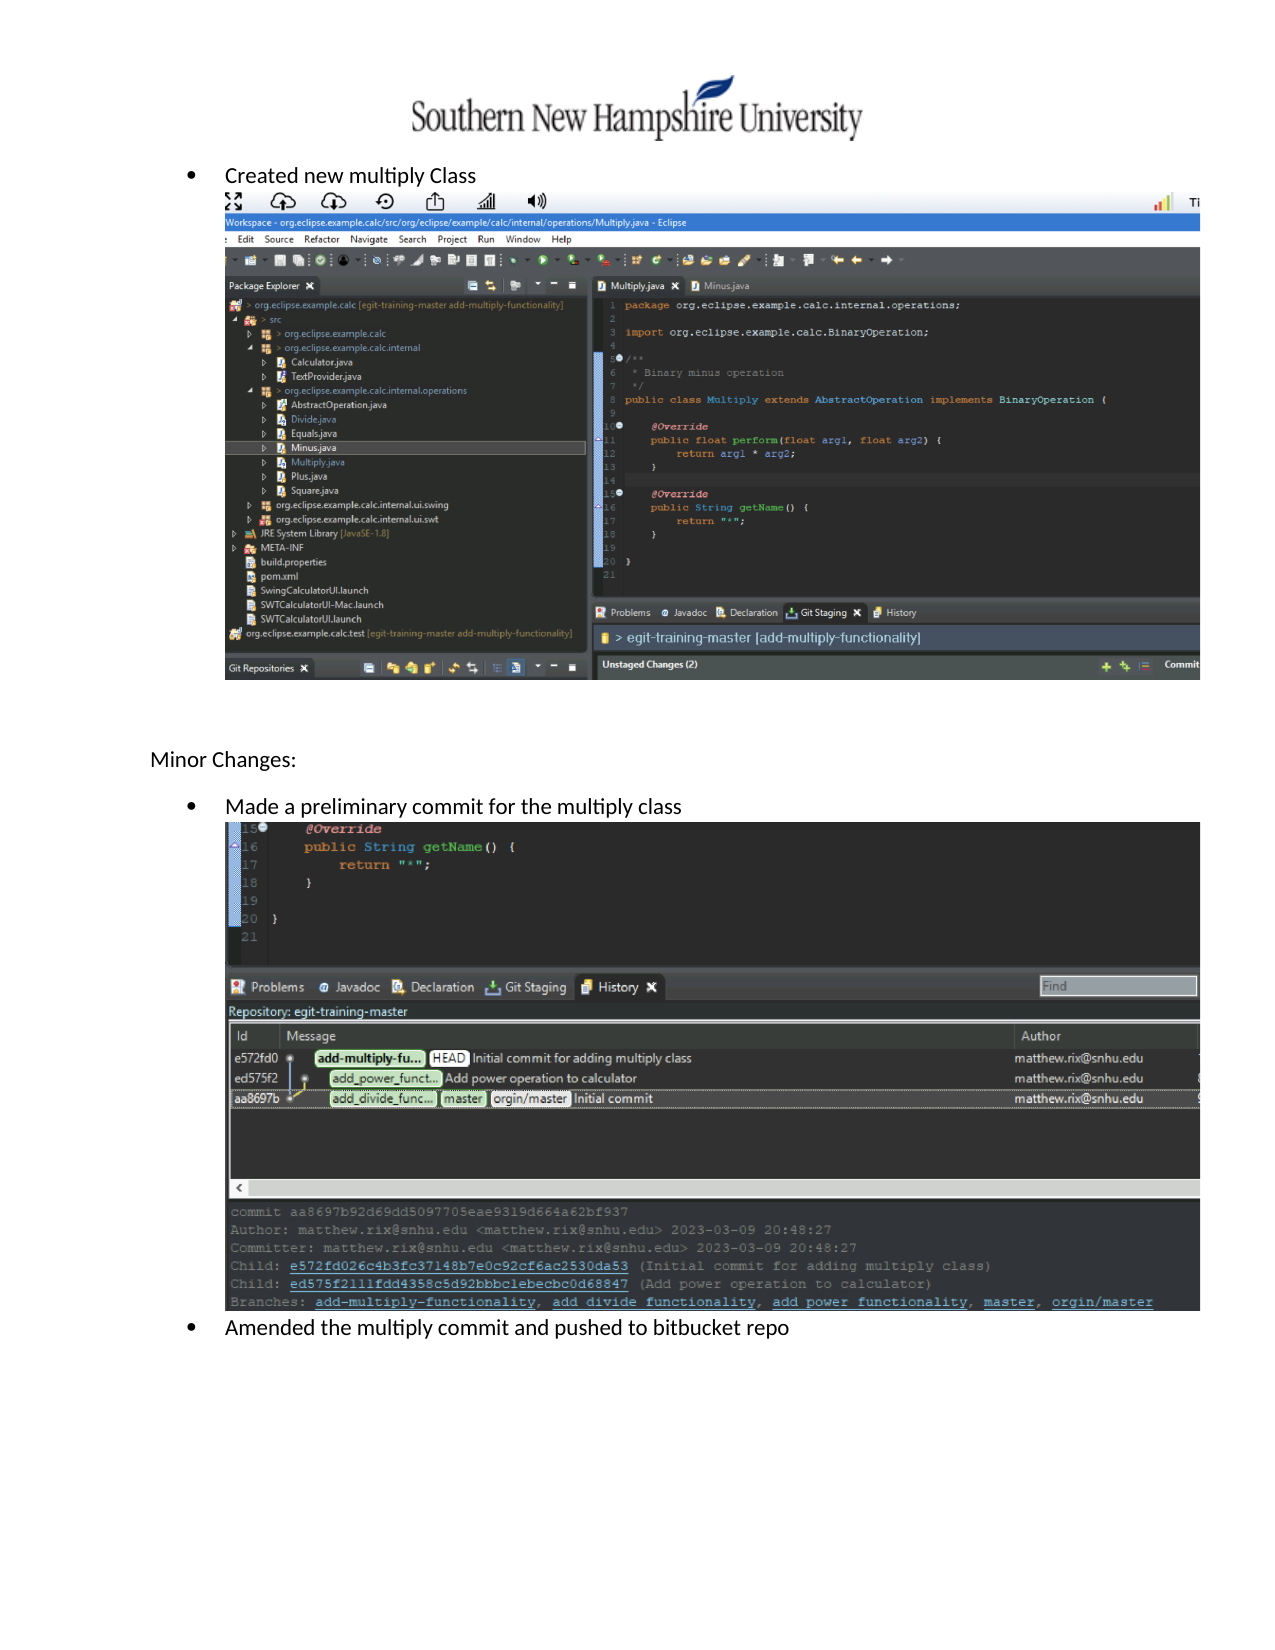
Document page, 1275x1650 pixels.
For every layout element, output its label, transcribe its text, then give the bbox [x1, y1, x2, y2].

list Amended the multiply commit and pushed to bitbucket repo [187, 1313, 1125, 1341]
picture [225, 822, 1200, 1311]
picture [412, 75, 863, 141]
picture [225, 191, 1200, 680]
text Minor Changes: [150, 745, 1125, 773]
